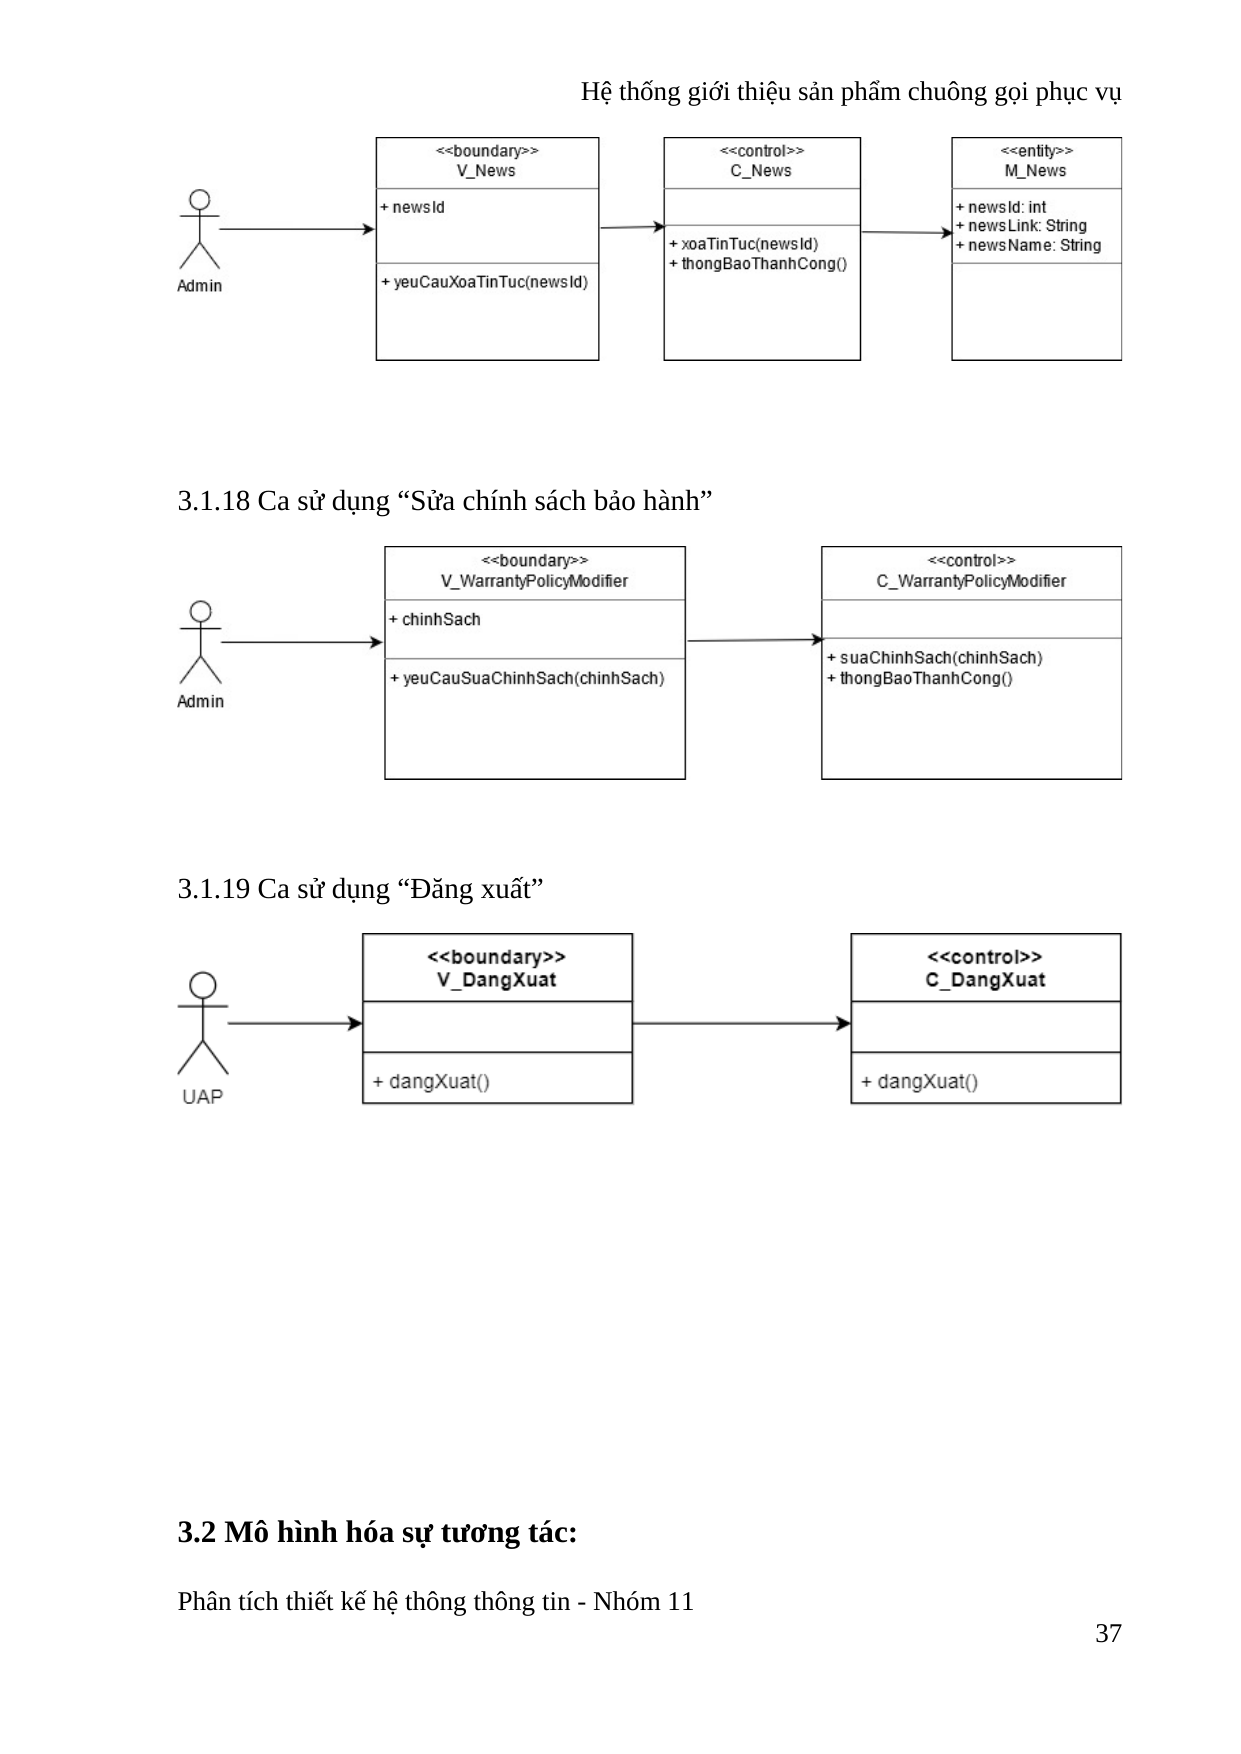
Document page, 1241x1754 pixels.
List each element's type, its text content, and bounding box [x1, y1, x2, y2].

subtitle 3.2 Mô hình hóa sự tương tác: [177, 1513, 1122, 1549]
picture [177, 546, 1123, 780]
picture [177, 933, 1123, 1111]
subtitle 3.1.18 Ca sử dụng “Sửa chính sách bảo hành” [177, 483, 1122, 517]
picture [177, 137, 1123, 361]
subtitle 3.1.19 Ca sử dụng “Đăng xuất” [177, 871, 1122, 904]
